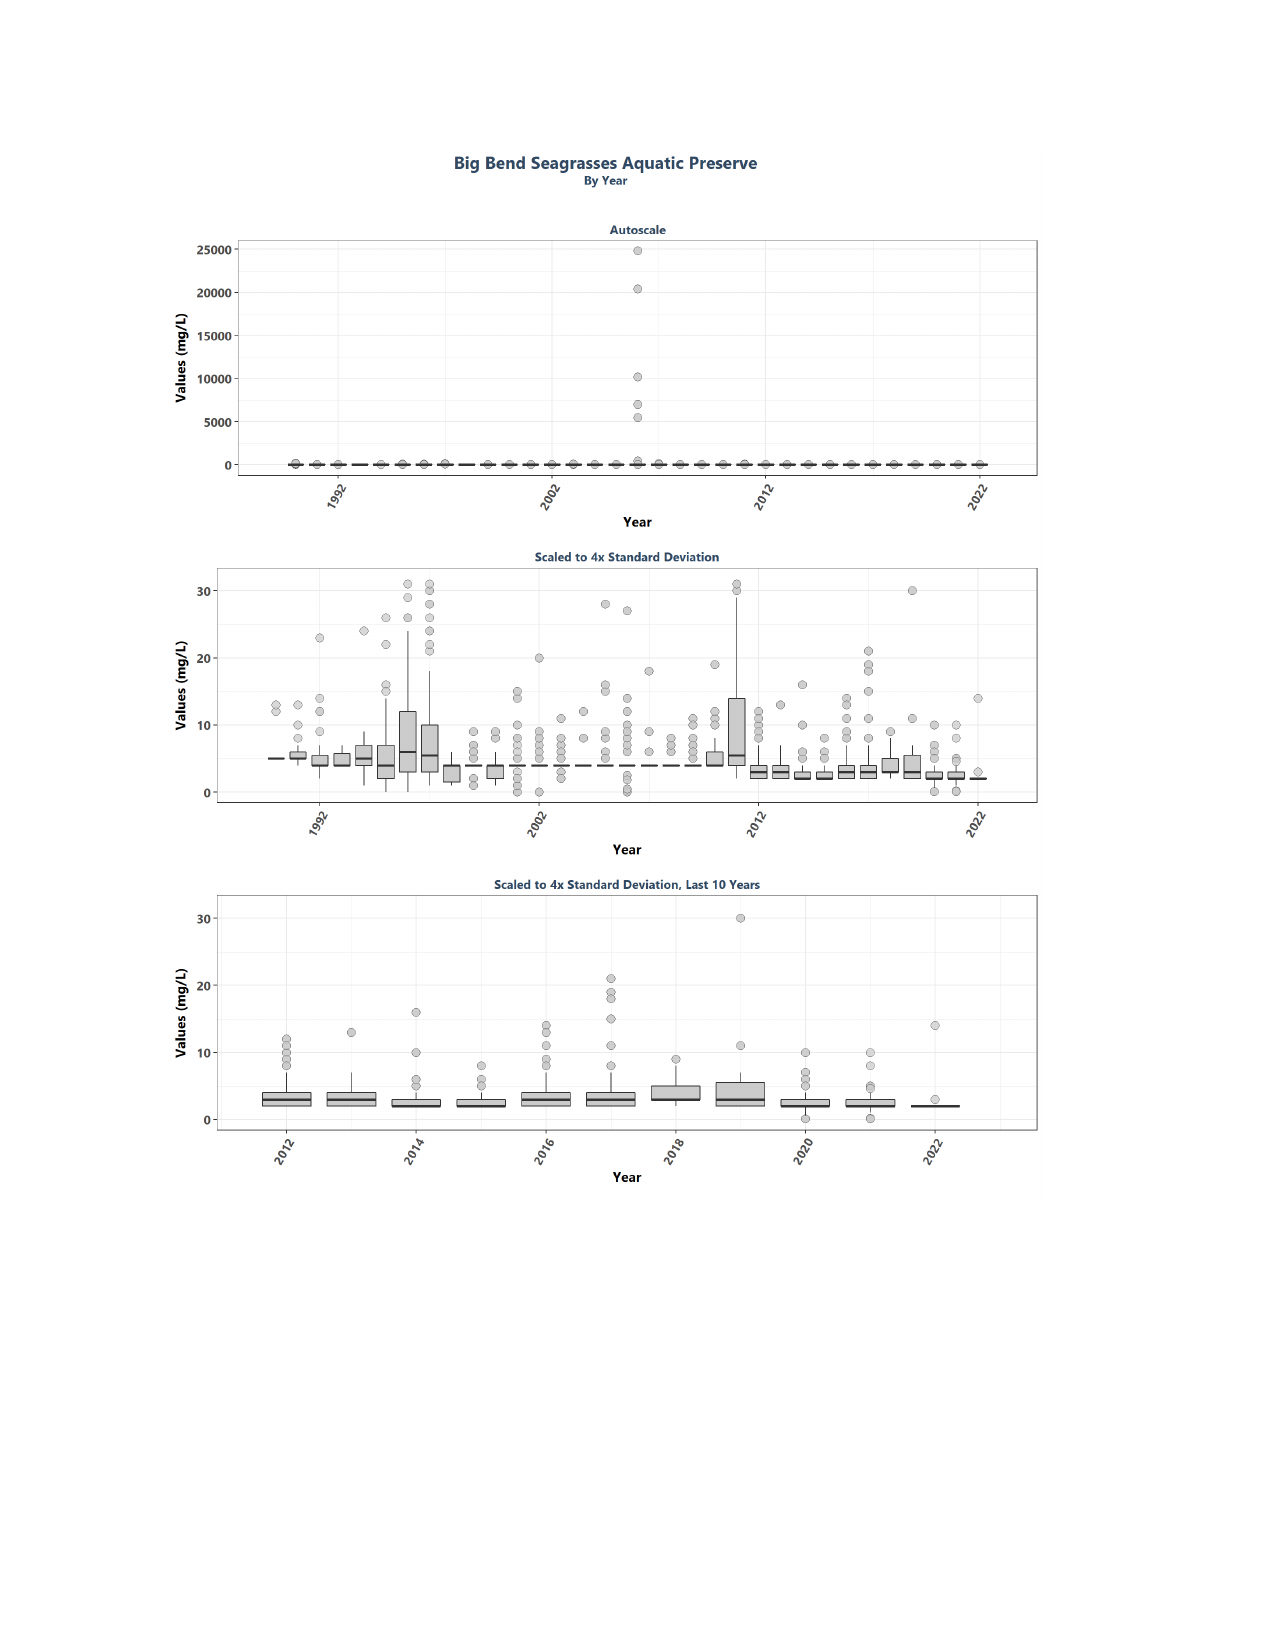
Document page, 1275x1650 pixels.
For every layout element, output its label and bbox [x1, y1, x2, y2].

picture [168, 150, 1044, 1200]
